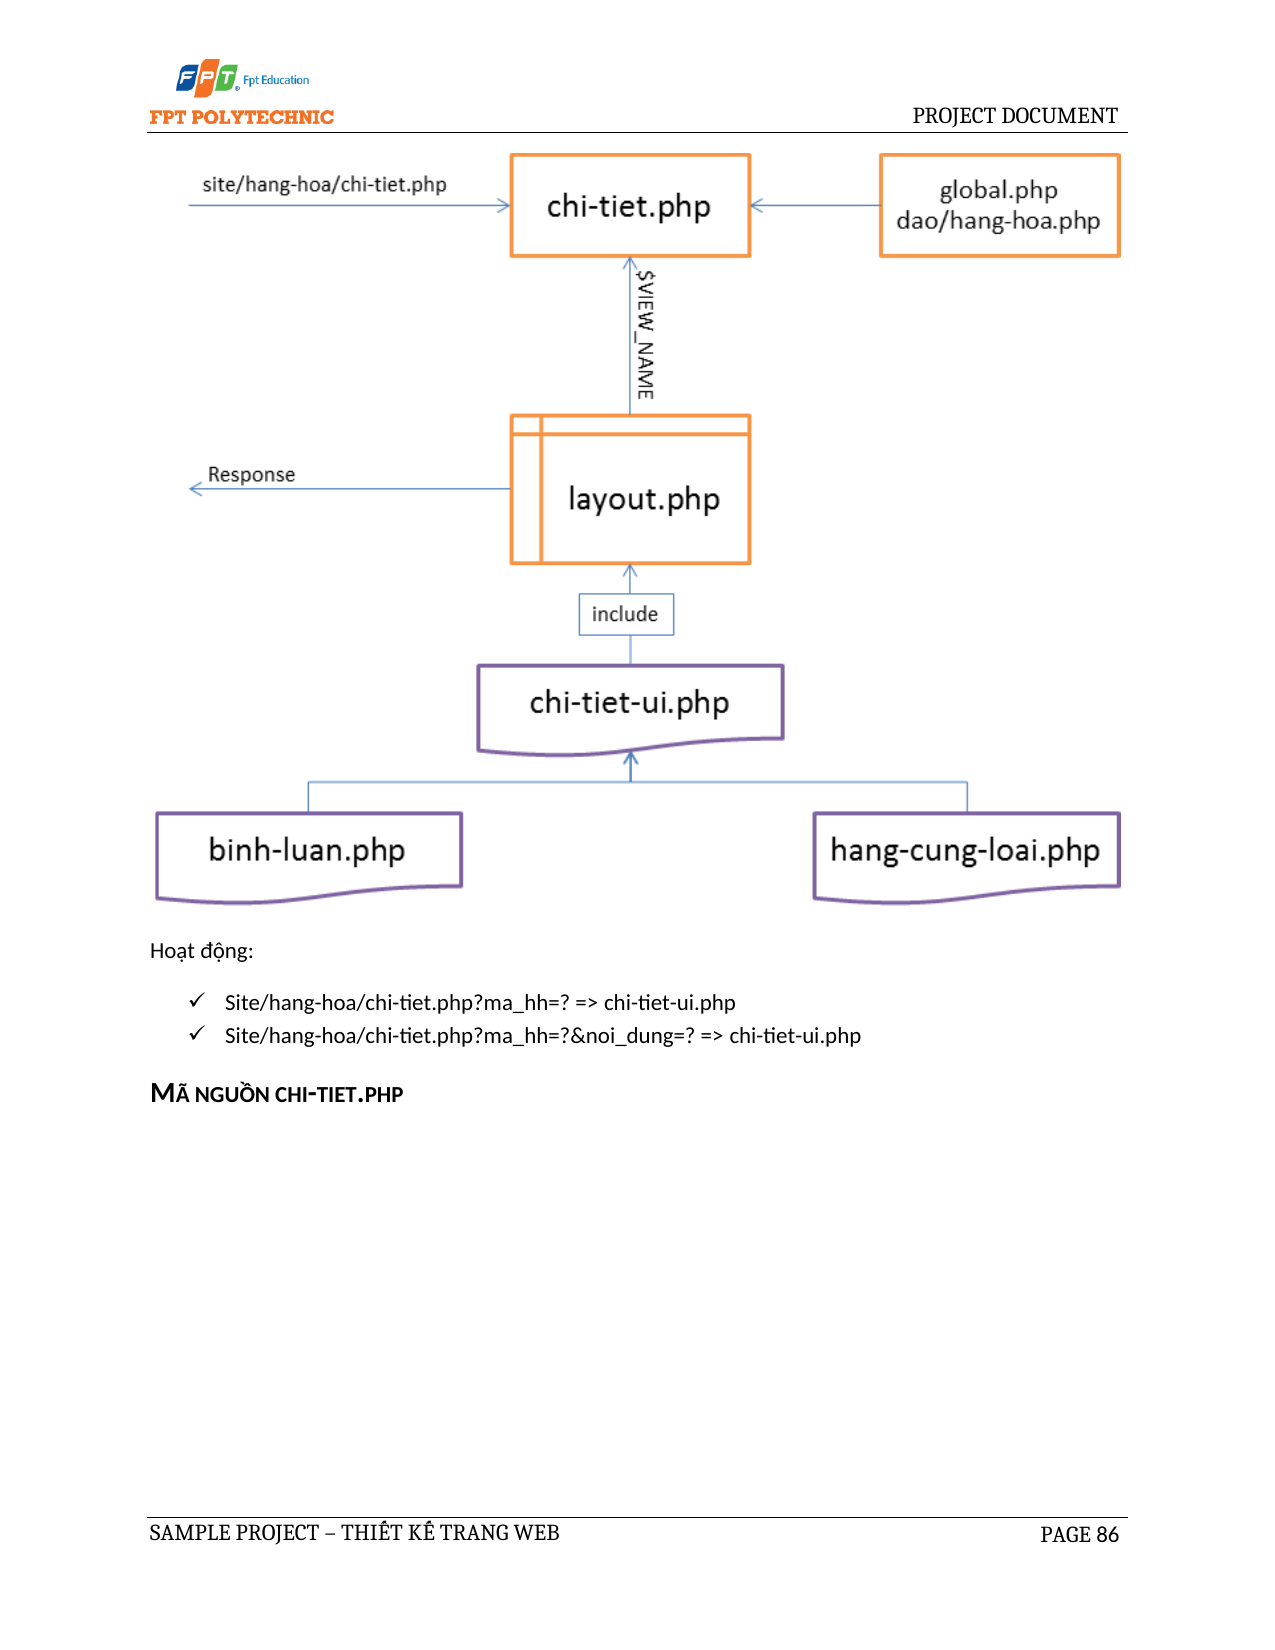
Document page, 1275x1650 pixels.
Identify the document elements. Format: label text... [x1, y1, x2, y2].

subtitle MÃ NGUỒN CHI-TIET.PHP [150, 1074, 1148, 1110]
picture [150, 59, 334, 124]
text Hoạt động: [150, 936, 1148, 964]
list Site/hang-hoa/chi-tiet.php?ma_hh=? => chi-tiet-ui.php [187, 988, 1148, 1017]
list Site/hang-hoa/chi-tiet.php?ma_hh=?&noi_dung=? => chi-tiet-ui.php [187, 1021, 1148, 1049]
picture [155, 153, 1121, 906]
